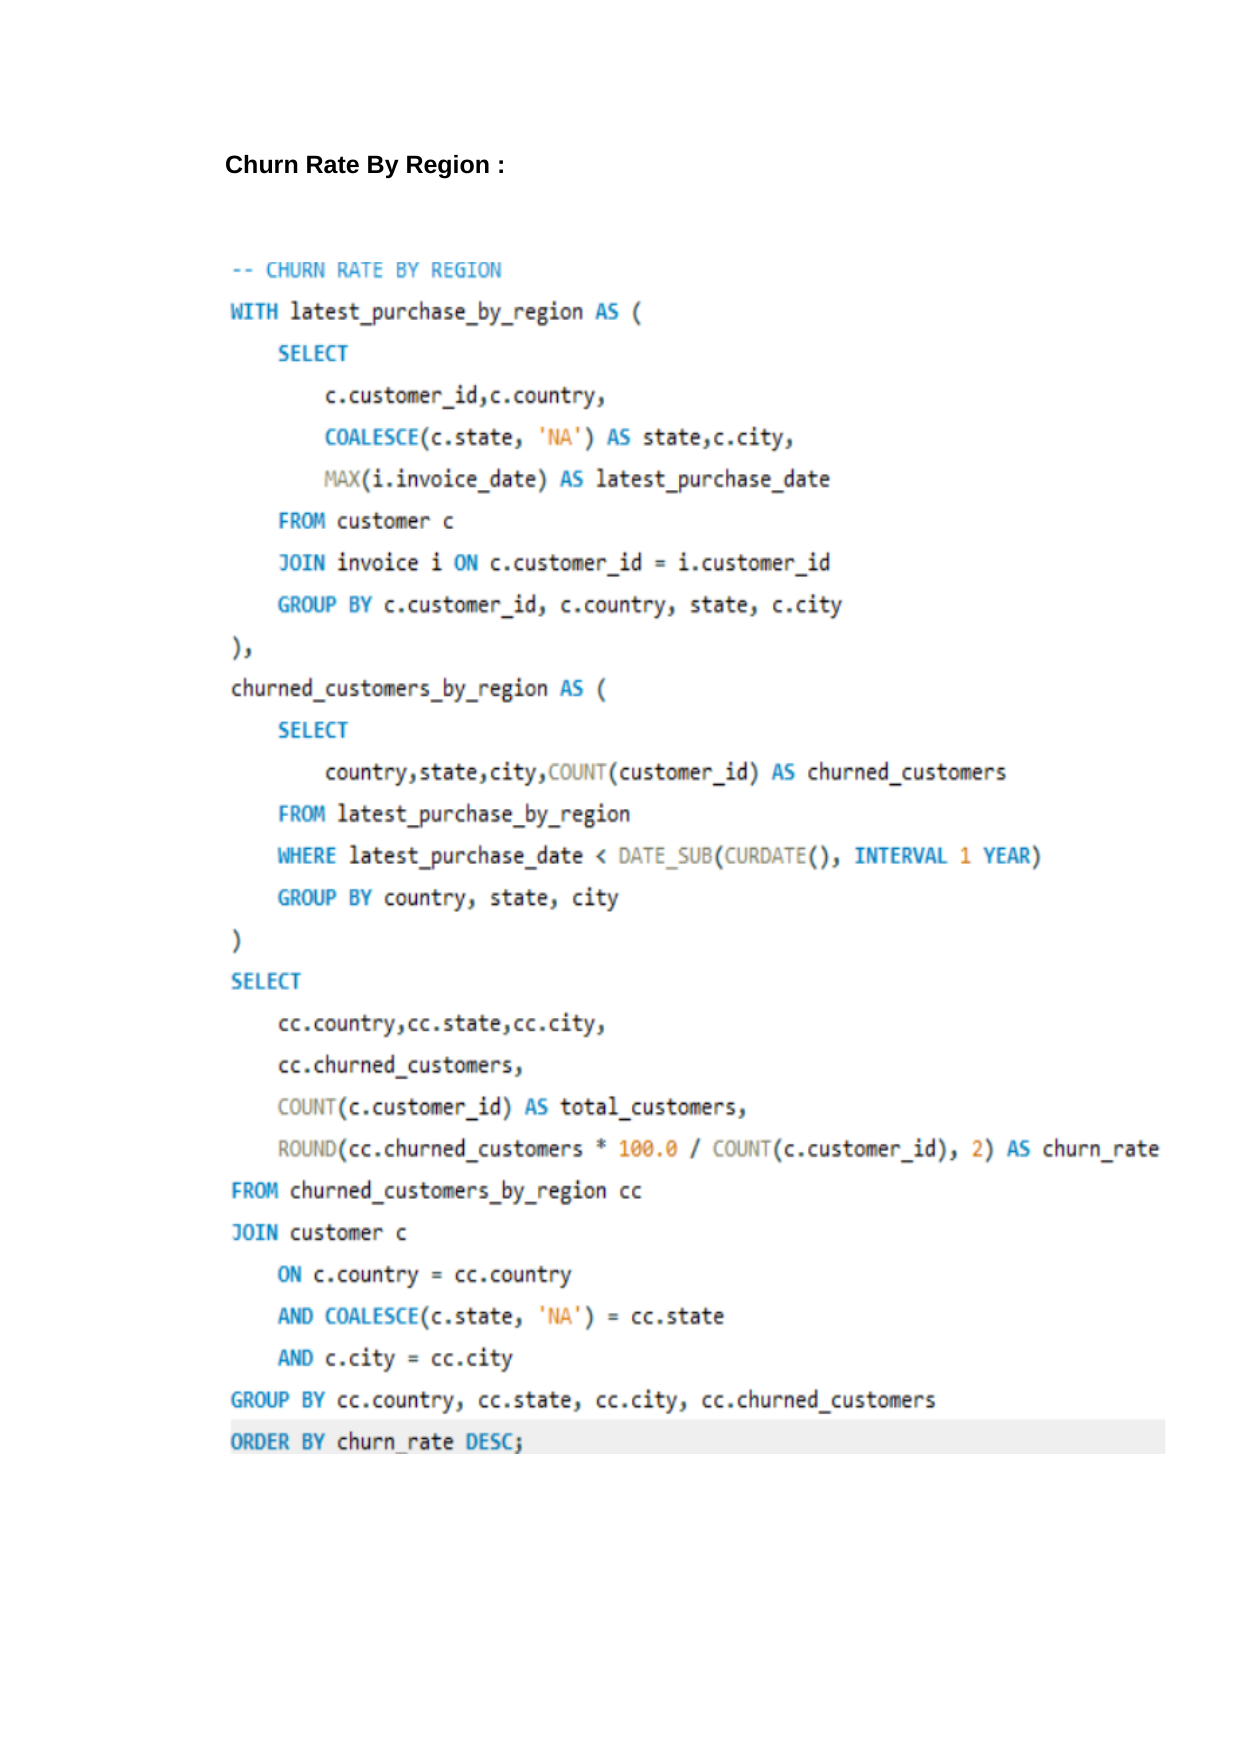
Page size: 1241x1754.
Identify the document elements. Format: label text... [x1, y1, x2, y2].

picture [225, 262, 1166, 1454]
text Churn Rate By Region : [225, 150, 1090, 179]
